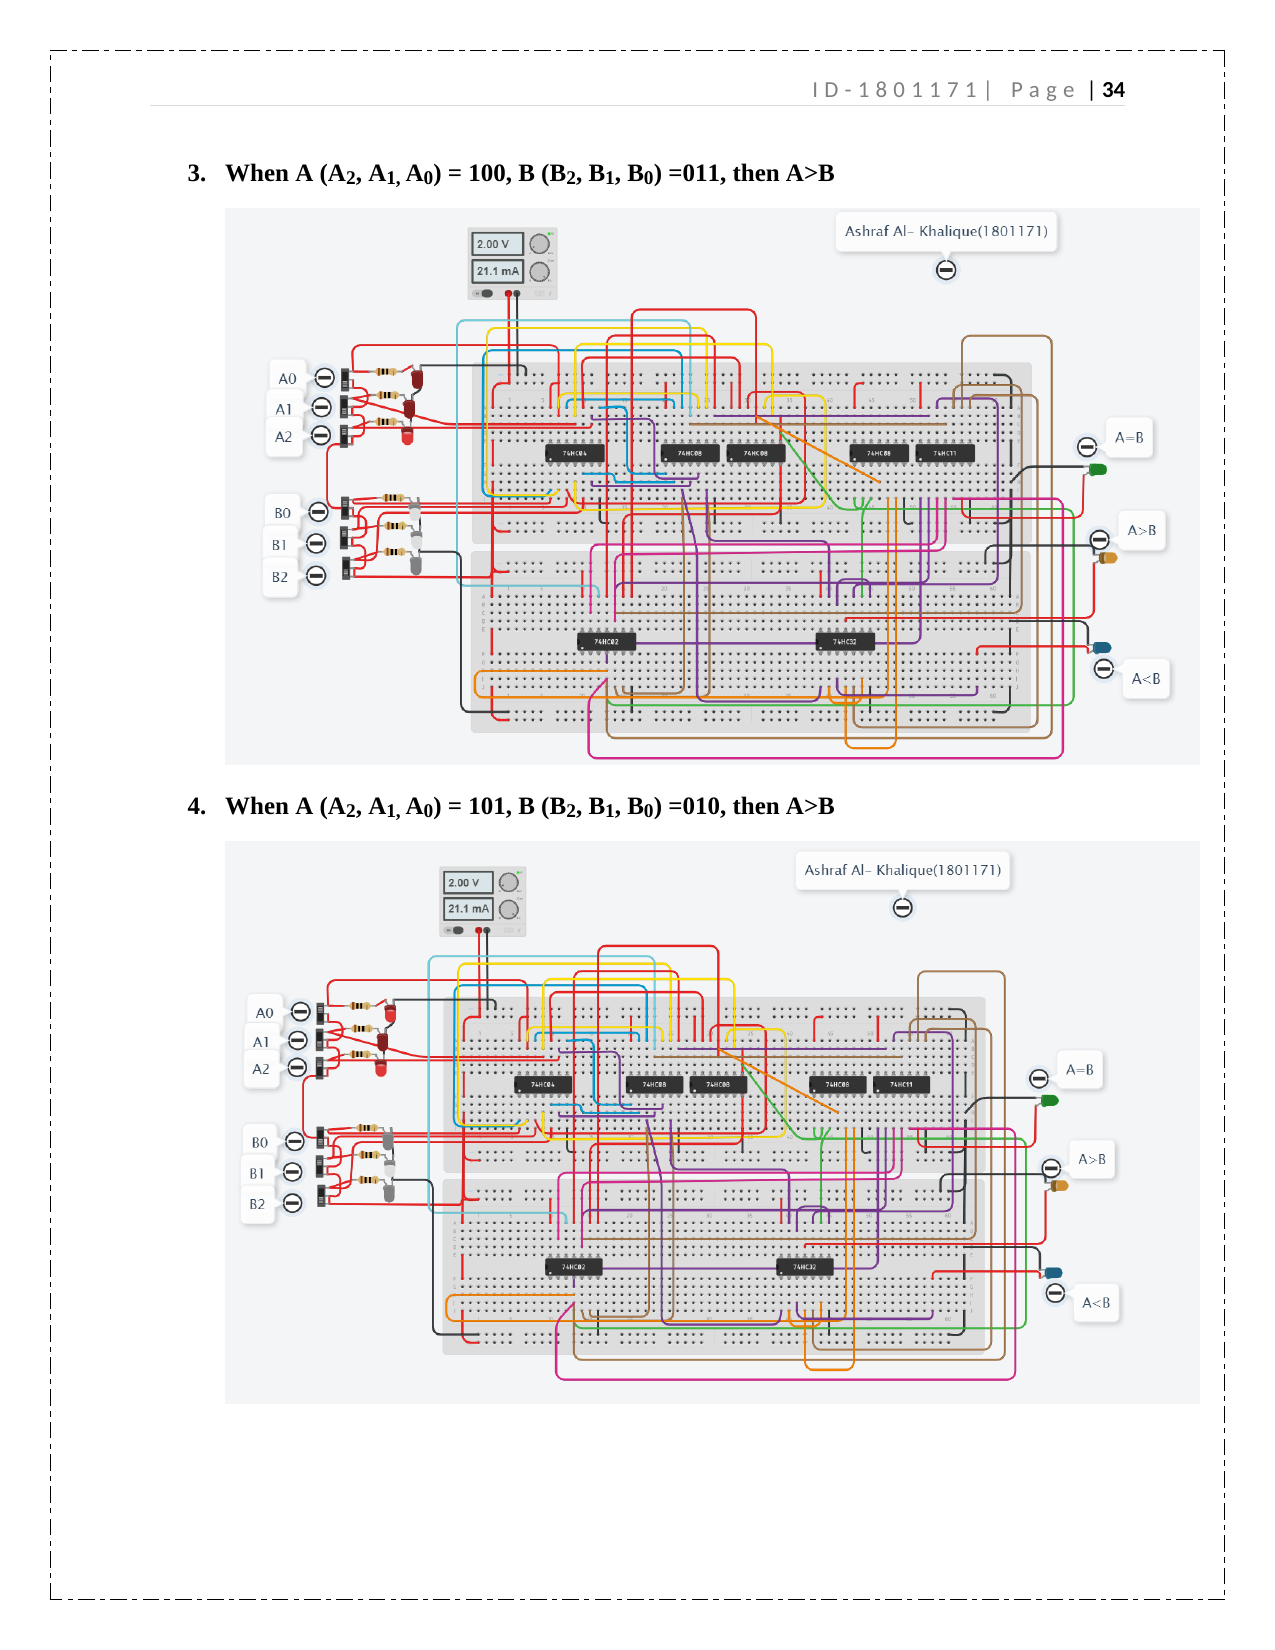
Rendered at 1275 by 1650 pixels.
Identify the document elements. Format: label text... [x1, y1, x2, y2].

list When A (A2, A1, A0) = 100, B (B2, B1, B0) =011, then A>B [187, 150, 1125, 188]
list When A (A2, A1, A0) = 101, B (B2, B1, B0) =010, then A>B [187, 783, 1125, 821]
picture [225, 841, 1200, 1404]
picture [225, 208, 1200, 765]
